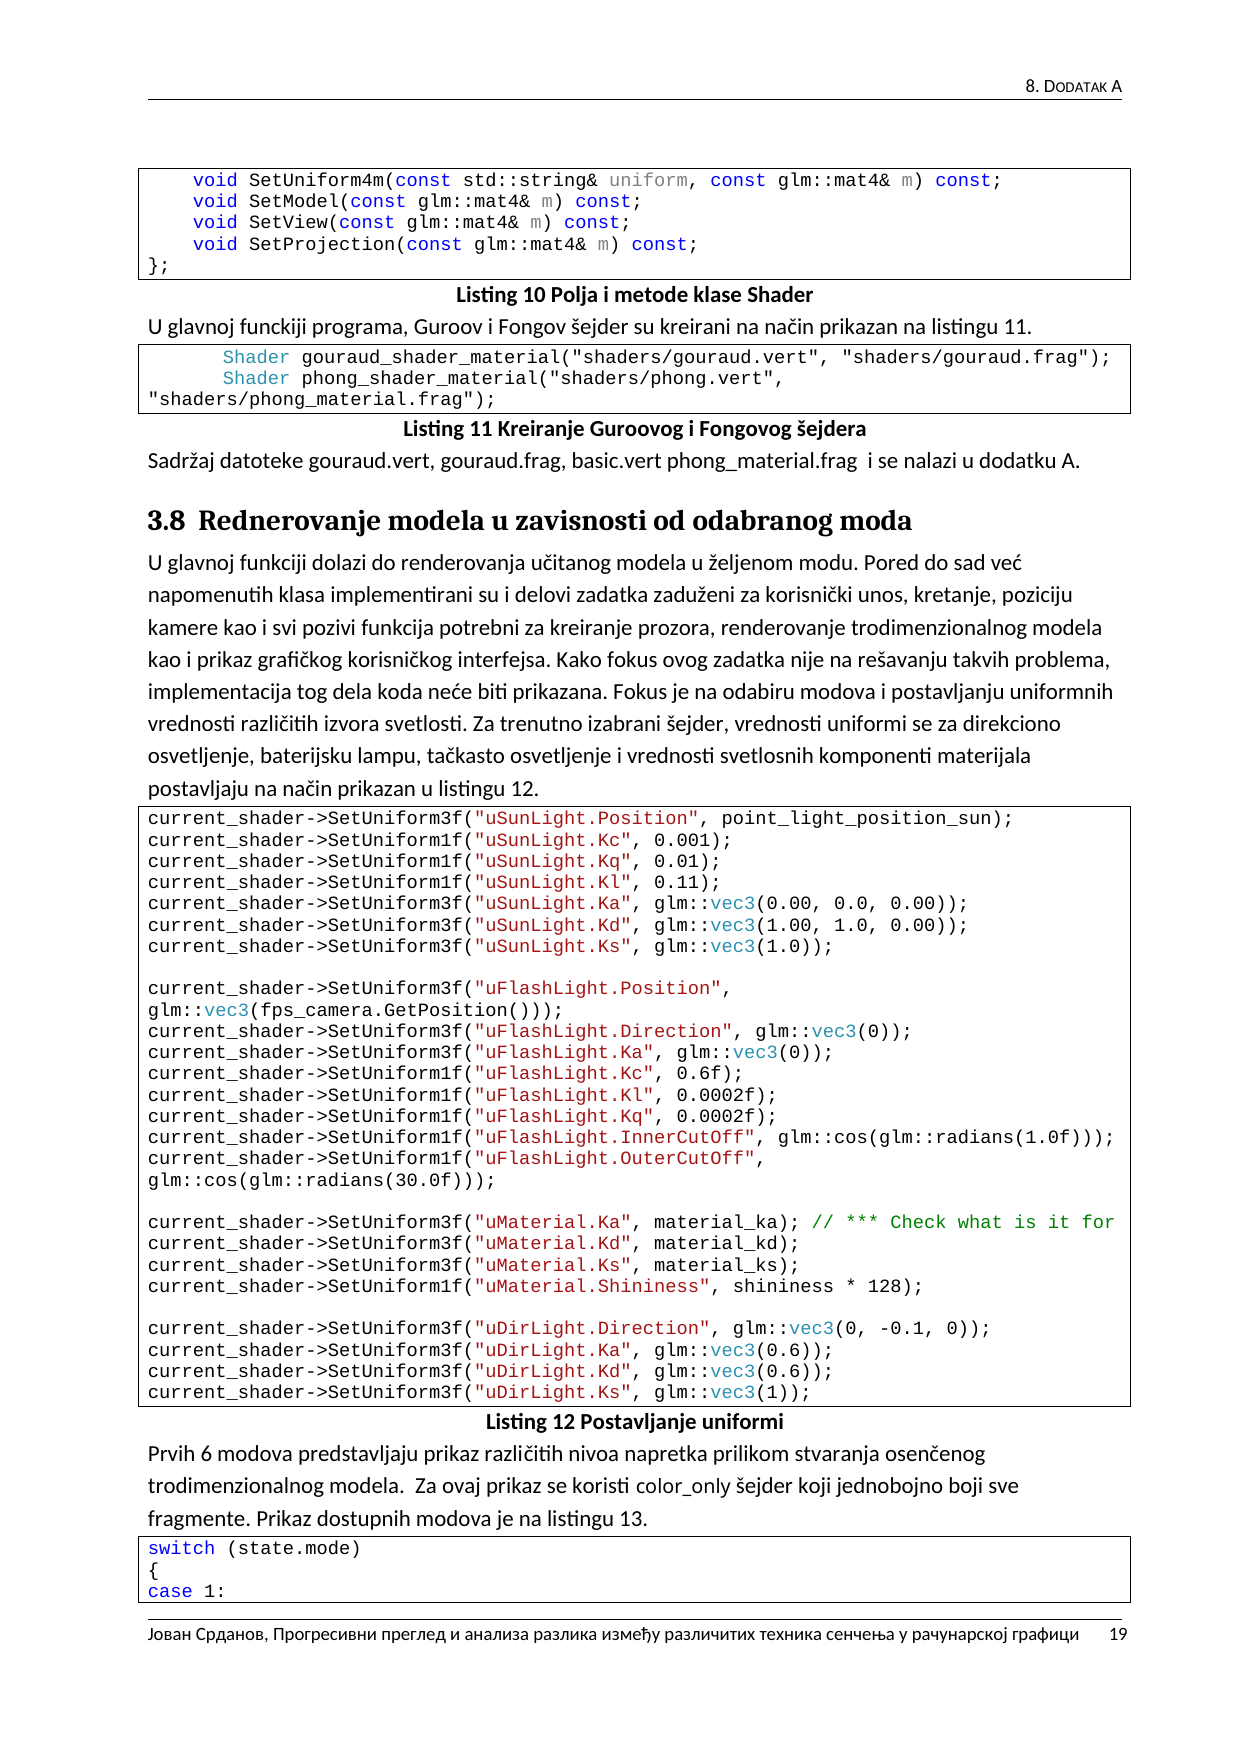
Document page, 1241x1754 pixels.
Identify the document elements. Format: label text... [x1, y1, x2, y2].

text current_shader->SetUniform3f("uMaterial.Ka", material_ka); // *** Check what is it for [148, 1213, 1122, 1234]
text Shader gouraud_shader_material("shaders/gouraud.vert", "shaders/gouraud.frag"); [139, 345, 1130, 366]
text Prvih 6 modova predstavljaju prikaz različitih nivoa napretka prilikom stvaranja osenčenog trodimenzionalnog modela. Za ovaj prikaz se koristi color_only šejder koji jednobojno boji sve fragmente. Prikaz dostupnih modova je na listingu 13. [148, 1439, 1122, 1532]
text current_shader->SetUniform3f("uFlashLight.Position", glm::vec3(fps_camera.GetPosition())); [148, 979, 1122, 1022]
text current_shader->SetUniform3f("uDirLight.Ka", glm::vec3(0.6)); [148, 1340, 1122, 1362]
text current_shader->SetUniform1f("uSunLight.Kq", 0.01); [148, 852, 1122, 873]
text current_shader->SetUniform3f("uDirLight.Kd", glm::vec3(0.6)); [148, 1362, 1122, 1380]
text U glavnoj funkciji dolazi do renderovanja učitanog modela u željenom modu. Pored do sad već napomenutih klasa implementirani su i delovi zadatka zaduženi za korisnički unos, kretanje, poziciju kamere kao i svi pozivi funkcija potrebni za kreiranje prozora, renderovanje trodimenzionalnog modela kao i prikaz grafičkog korisničkog interfejsa. Kako fokus ovog zadatka nije na rešavanju takvih problema, implementacija tog dela koda neće biti prikazana. Fokus je na odabiru modova i postavljanju uniformnih vrednosti različitih izvora svetlosti. Za trenutno izabrani šejder, vrednosti uniformi se za direkciono osvetljenje, baterijsku lampu, tačkasto osvetljenje i vrednosti svetlosnih komponenti materijala postavljaju na način prikazan u listingu 12. [148, 548, 1122, 802]
text switch (state.mode) [139, 1537, 1130, 1560]
text current_shader->SetUniform3f("uFlashLight.Direction", glm::vec3(0)); [148, 1022, 1122, 1043]
text U glavnoj funckiji programa, Guroov i Fongov šejder su kreirani na način prikazan na listingu 11. [148, 312, 1122, 340]
text void SetView(const glm::mat4& m) const; [148, 213, 1122, 234]
text { [148, 1560, 1122, 1582]
text current_shader->SetUniform1f("uFlashLight.Kq", 0.0002f); [148, 1107, 1122, 1128]
text current_shader->SetUniform3f("uSunLight.Ks", glm::vec3(1.0)); [148, 937, 1122, 958]
text case 1: [148, 1582, 1122, 1602]
text Shader phong_shader_material("shaders/phong.vert", "shaders/phong_material.frag"); [139, 366, 1130, 413]
text current_shader->SetUniform3f("uDirLight.Ks", glm::vec3(1)); [139, 1380, 1130, 1406]
text current_shader->SetUniform3f("uFlashLight.Ka", glm::vec3(0)); [148, 1043, 1122, 1064]
text }; [139, 252, 1130, 279]
text Listing 10 Polja i metode klase Shader [148, 280, 1122, 308]
text current_shader->SetUniform1f("uSunLight.Kl", 0.11); [148, 873, 1122, 894]
text Listing 11 Kreiranje Guroovog i Fongovog šejdera [148, 414, 1122, 442]
text void SetModel(const glm::mat4& m) const; [148, 192, 1122, 213]
text current_shader->SetUniform3f("uDirLight.Direction", glm::vec3(0, -0.1, 0)); [148, 1319, 1122, 1340]
text current_shader->SetUniform1f("uFlashLight.Kc", 0.6f); [148, 1064, 1122, 1085]
text void SetProjection(const glm::mat4& m) const; [148, 234, 1122, 252]
text current_shader->SetUniform3f("uSunLight.Kd", glm::vec3(1.00, 1.0, 0.00)); [148, 915, 1122, 937]
text current_shader->SetUniform3f("uSunLight.Ka", glm::vec3(0.00, 0.0, 0.00)); [148, 894, 1122, 915]
text current_shader->SetUniform1f("uFlashLight.Kl", 0.0002f); [148, 1085, 1122, 1107]
text current_shader->SetUniform1f("uSunLight.Kc", 0.001); [148, 830, 1122, 852]
text current_shader->SetUniform3f("uSunLight.Position", point_light_position_sun); [139, 807, 1130, 830]
text current_shader->SetUniform1f("uMaterial.Shininess", shininess * 128); [148, 1277, 1122, 1298]
text current_shader->SetUniform3f("uMaterial.Ks", material_ks); [148, 1255, 1122, 1277]
text void SetUniform4m(const std::string& uniform, const glm::mat4& m) const; [139, 169, 1130, 192]
subtitle 3.8 Rednerovanje modela u zavisnosti od odabranog moda [148, 504, 1122, 537]
text current_shader->SetUniform1f("uFlashLight.InnerCutOff", glm::cos(glm::radians(1.0f))); [148, 1128, 1122, 1149]
text current_shader->SetUniform1f("uFlashLight.OuterCutOff", glm::cos(glm::radians(30.0f))); [148, 1149, 1122, 1192]
text Listing 12 Postavljanje uniformi [148, 1407, 1122, 1435]
text Sadržaj datoteke gouraud.vert, gouraud.frag, basic.vert phong_material.frag i se nalazi u dodatku A. [148, 446, 1122, 474]
text current_shader->SetUniform3f("uMaterial.Kd", material_kd); [148, 1234, 1122, 1255]
